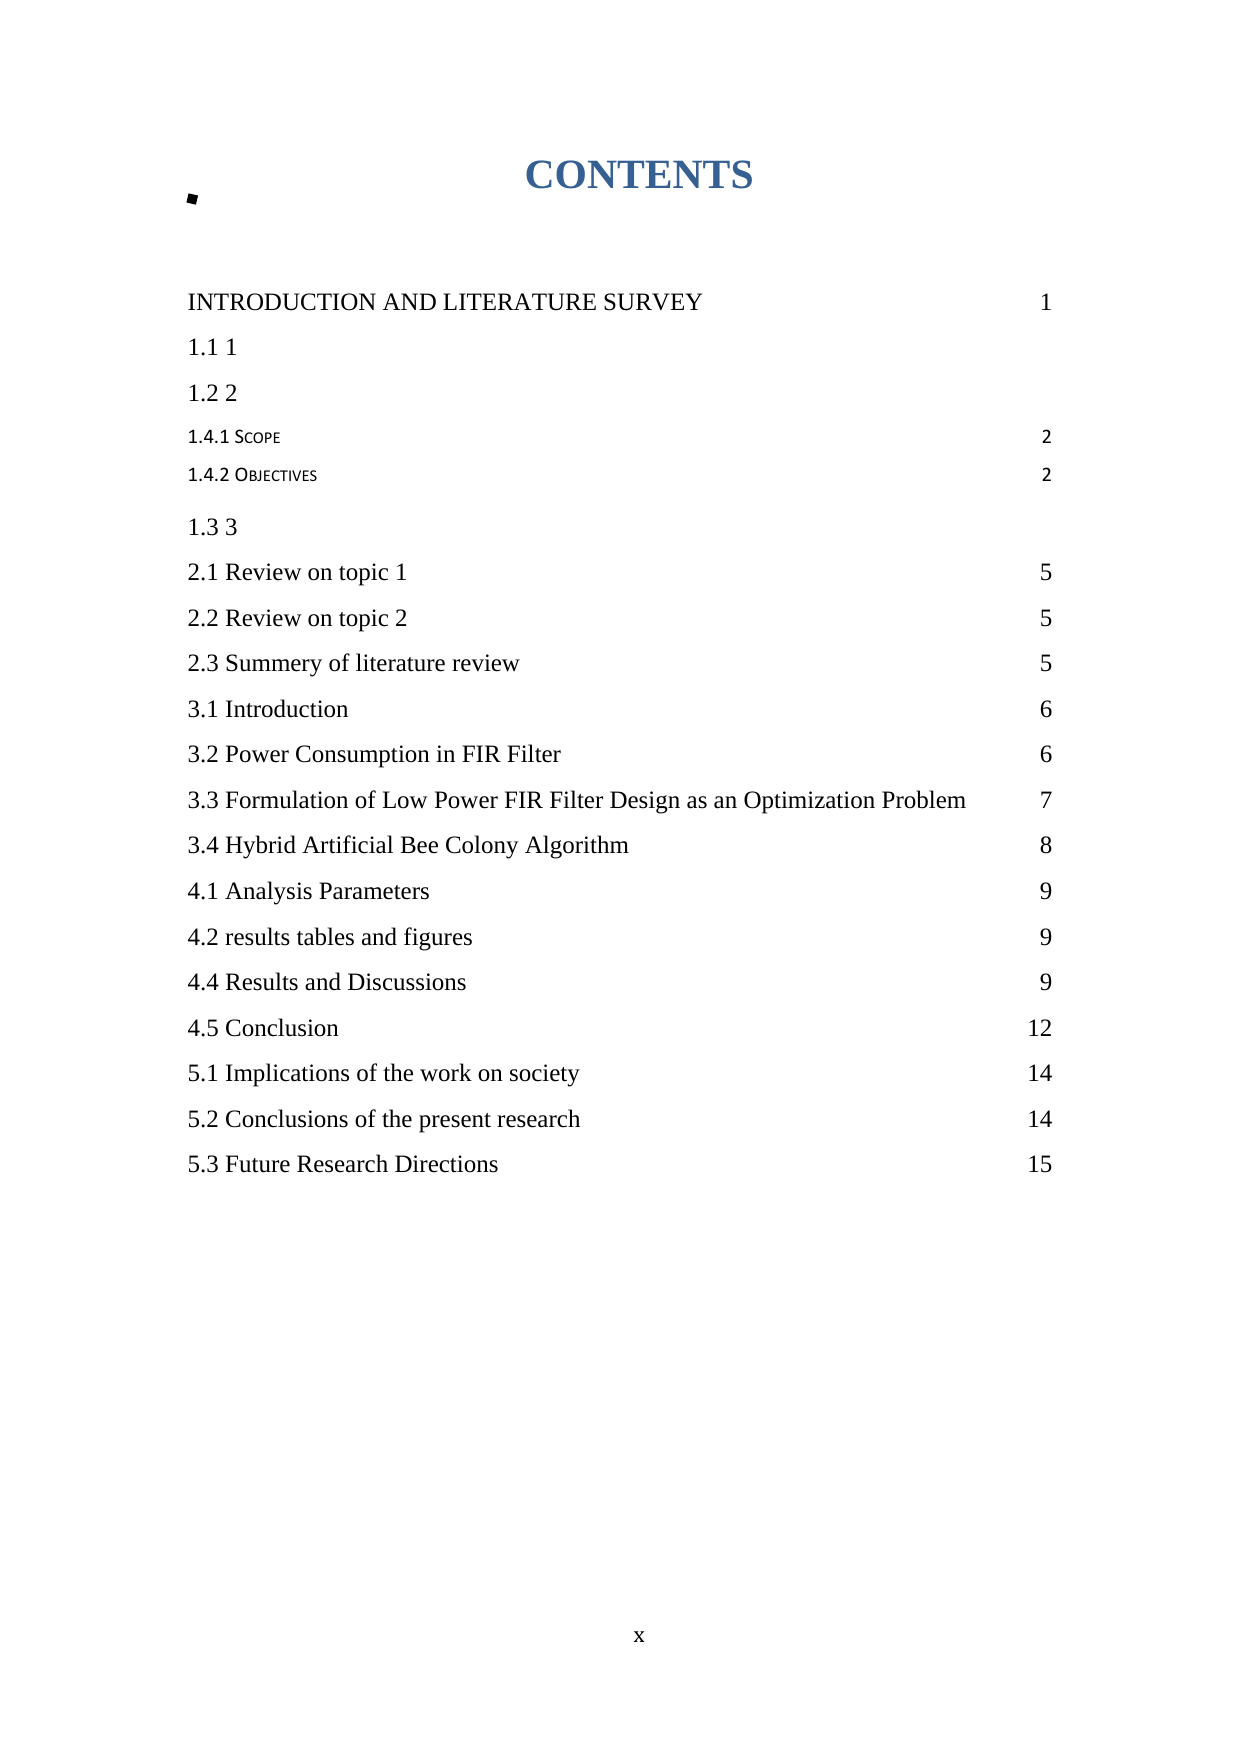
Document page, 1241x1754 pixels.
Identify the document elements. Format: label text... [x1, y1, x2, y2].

text CONTENTS [187, 150, 1090, 198]
